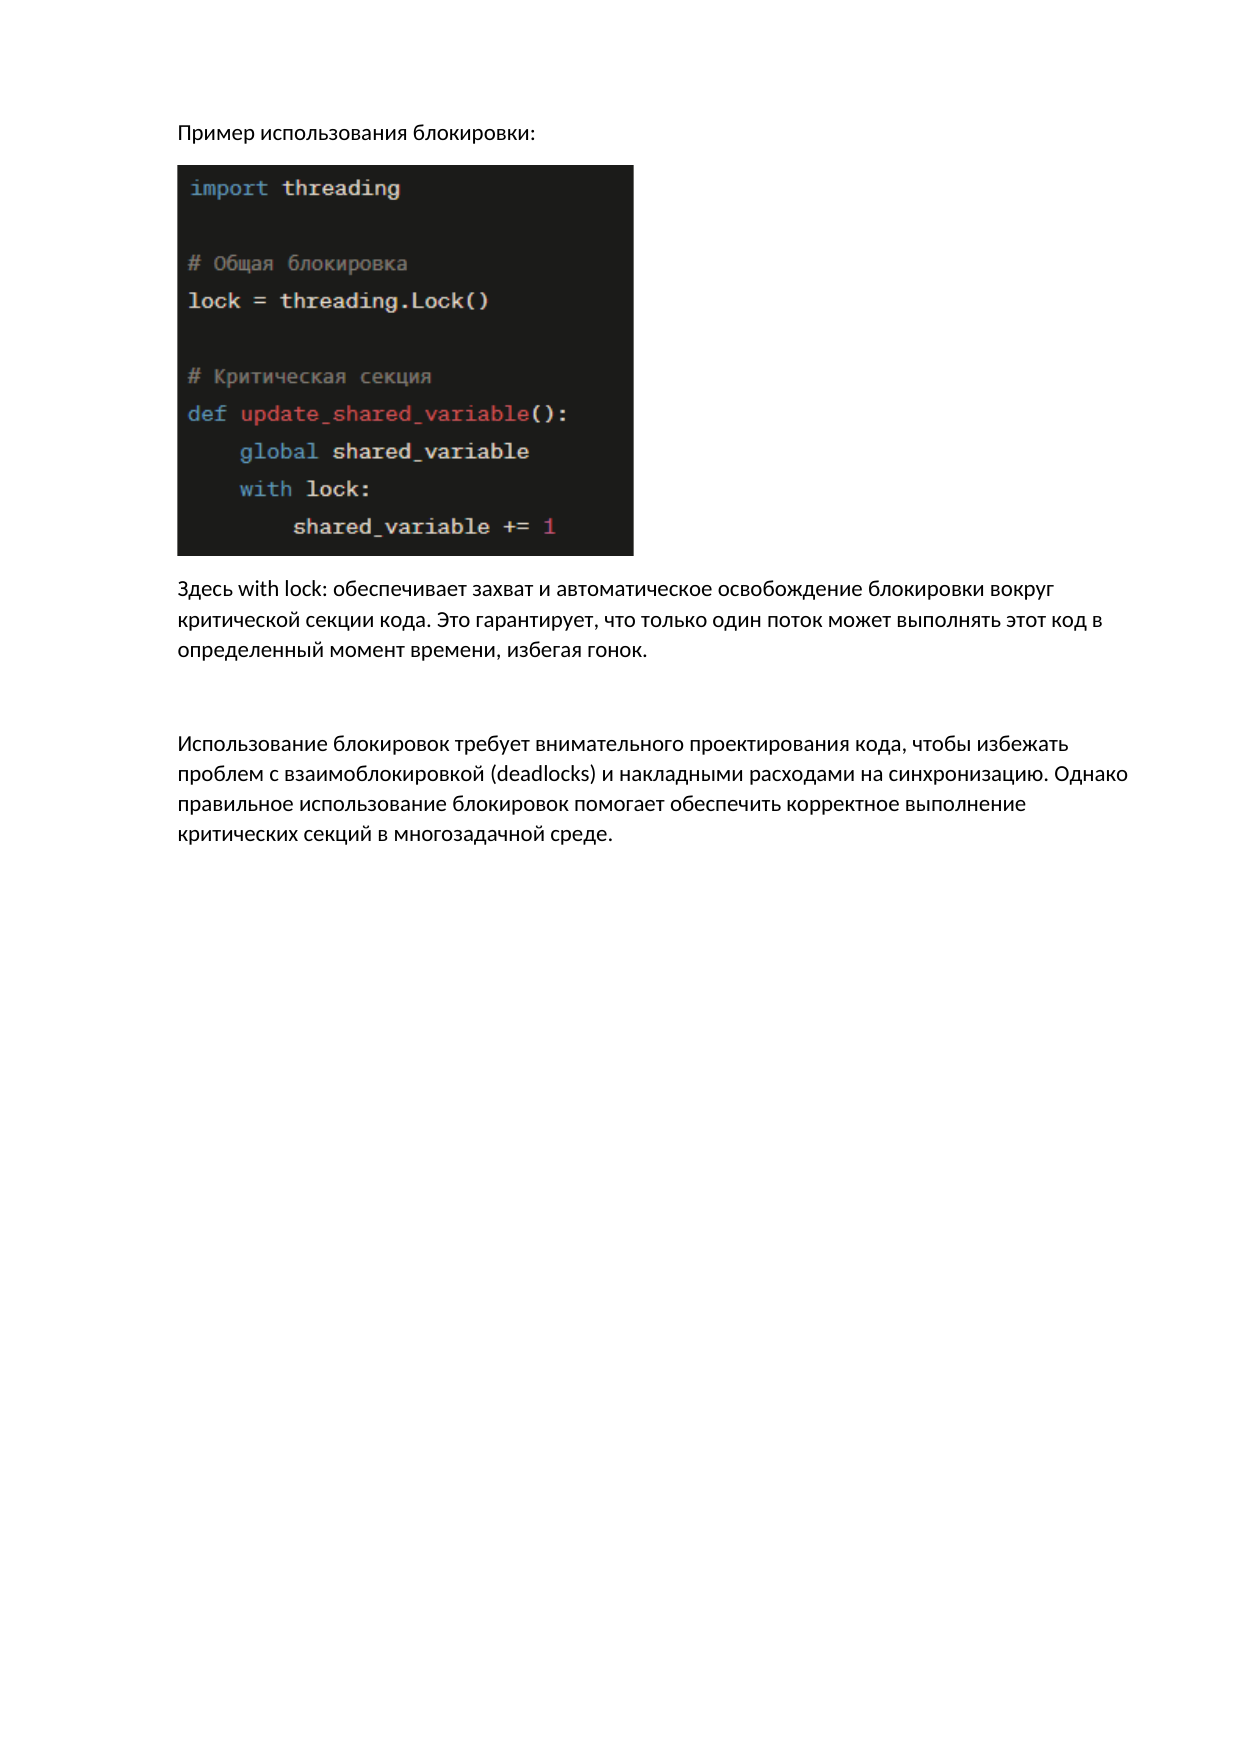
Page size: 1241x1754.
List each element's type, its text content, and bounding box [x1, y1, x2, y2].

picture [177, 165, 634, 556]
text Использование блокировок требует внимательного проектирования кода, чтобы избежать проблем с взаимоблокировкой (deadlocks) и накладными расходами на синхронизацию. Однако правильное использование блокировок помогает обеспечить корректное выполнение критических секций в многозадачной среде. [177, 729, 1152, 847]
text Здесь with lock: обеспечивает захват и автоматическое освобождение блокировки вокруг критической секции кода. Это гарантирует, что только один поток может выполнять этот код в определенный момент времени, избегая гонок. [177, 574, 1152, 663]
text Пример использования блокировки: [177, 118, 1152, 146]
